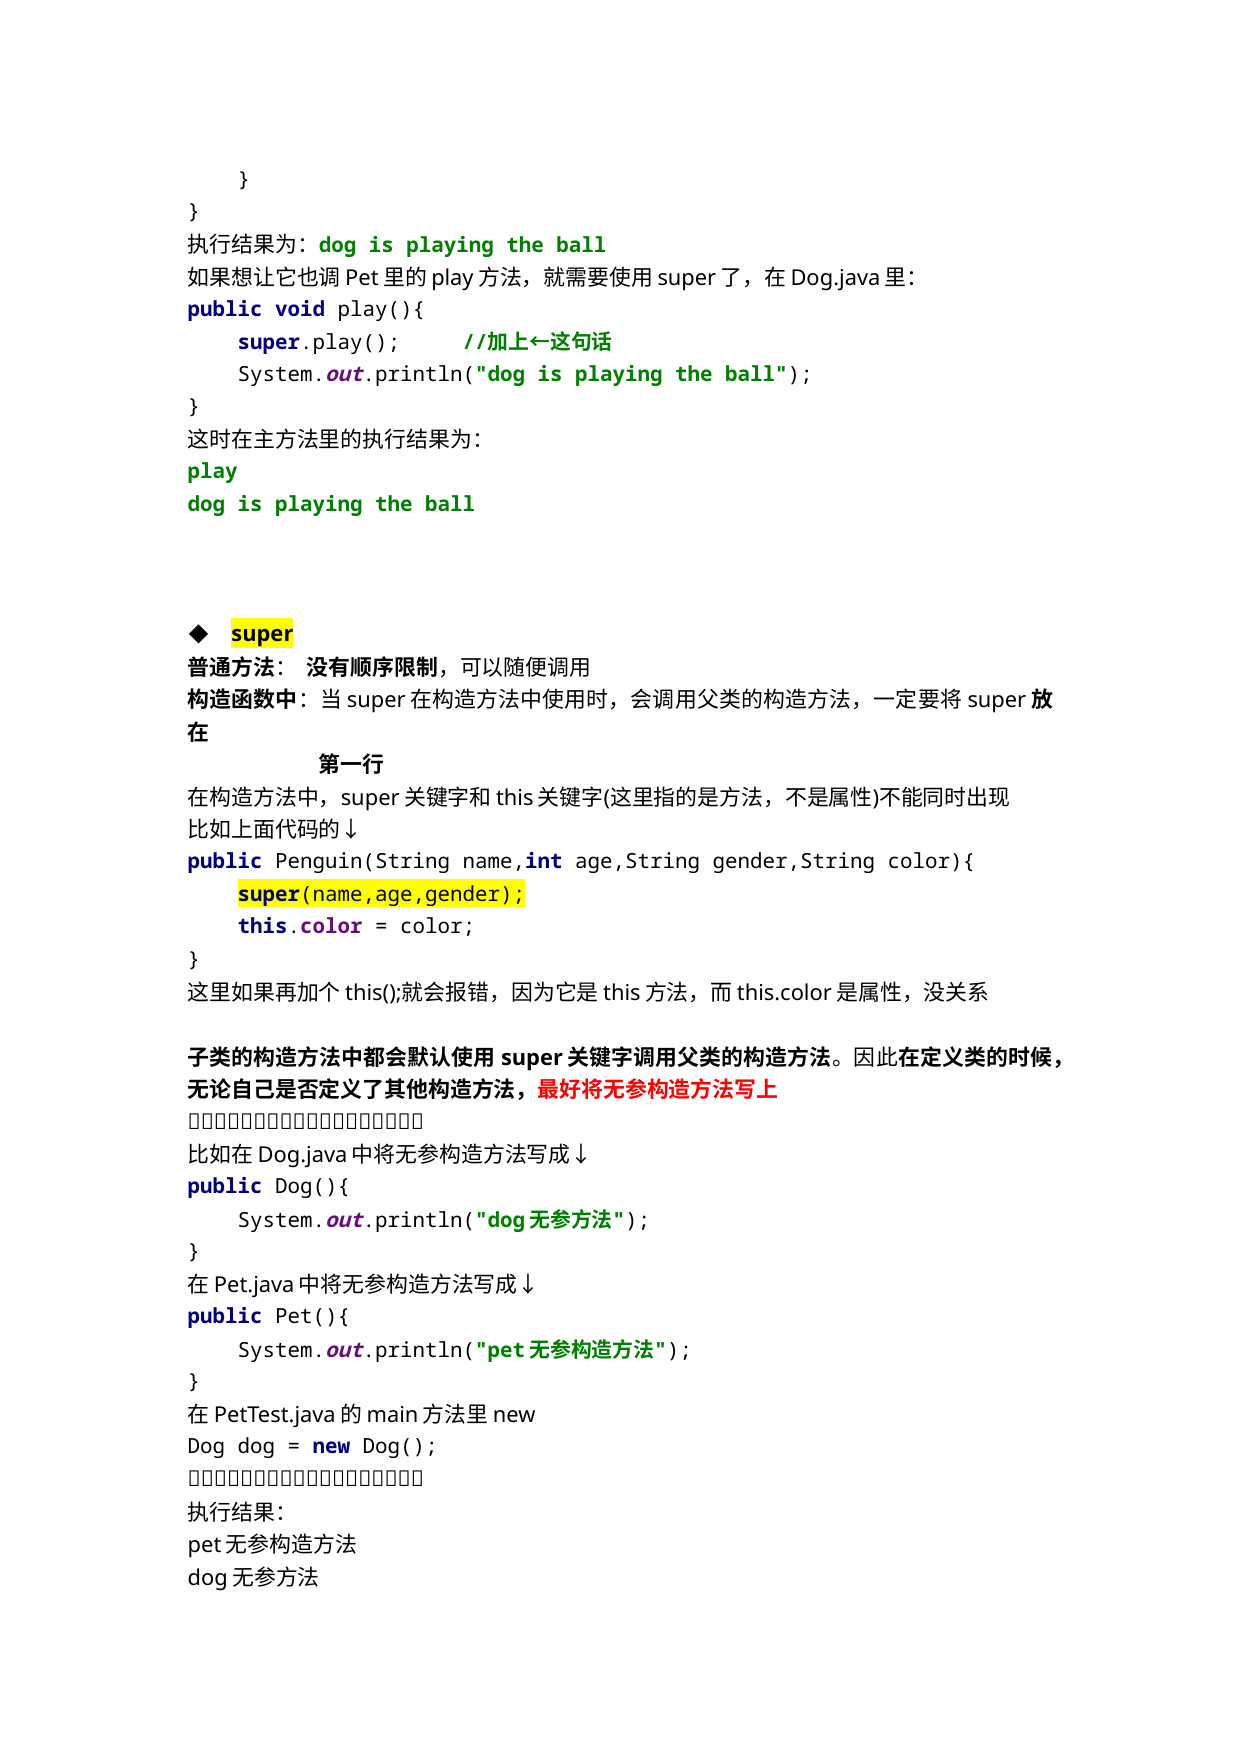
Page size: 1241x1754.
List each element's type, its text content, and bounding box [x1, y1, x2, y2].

text 在构造方法中，super关键字和this关键字(这里指的是方法，不是属性)不能同时出现 [187, 779, 1053, 812]
text public void play(){ super.play(); //加上←这句话 System.out.println("dog is playing the ball"); } [187, 292, 1053, 422]
text play [187, 454, 1053, 487]
list super [187, 617, 1053, 649]
text 执行结果为：dog is playing the ball [187, 227, 1053, 259]
text 普通方法： 没有顺序限制，可以随便调用 [187, 649, 1053, 682]
text 第一行 [275, 747, 1053, 779]
text 如果想让它也调Pet里的play方法，就需要使用super了，在Dog.java里： [187, 259, 1053, 292]
text 在Pet.java中将无参构造方法写成↓ [187, 1267, 1053, 1299]
text 比如上面代码的↓ [187, 812, 1053, 844]
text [187, 1169, 1053, 1267]
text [187, 162, 1053, 227]
text 比如在Dog.java中将无参构造方法写成↓ [187, 1137, 1053, 1169]
text public Pet(){ System.out.println("pet无参构造方法"); } [187, 1299, 1053, 1397]
text 执行结果： [187, 1494, 1053, 1527]
text Dog dog = new Dog(); [187, 1429, 1053, 1462]
text dog无参方法 [187, 1559, 1053, 1592]
text dog is playing the ball [187, 487, 1053, 519]
text 这时在主方法里的执行结果为： [187, 422, 1053, 454]
text 构造函数中：当super在构造方法中使用时，会调用父类的构造方法，一定要将super放在 [187, 682, 1053, 747]
text public Penguin(String name,int age,String gender,String color){ super(name,age,gender); this.color = color; } 这里如果再加个this();就会报错，因为它是this方法，而this.color是属性，没关系 [187, 844, 1053, 1007]
text 子类的构造方法中都会默认使用super关键字调用父类的构造方法。因此在定义类的时候，无论自己是否定义了其他构造方法，最好将无参构造方法写上 [187, 1039, 1053, 1104]
text 在PetTest.java的main方法里new [187, 1397, 1053, 1429]
text pet无参构造方法 [187, 1527, 1053, 1559]
